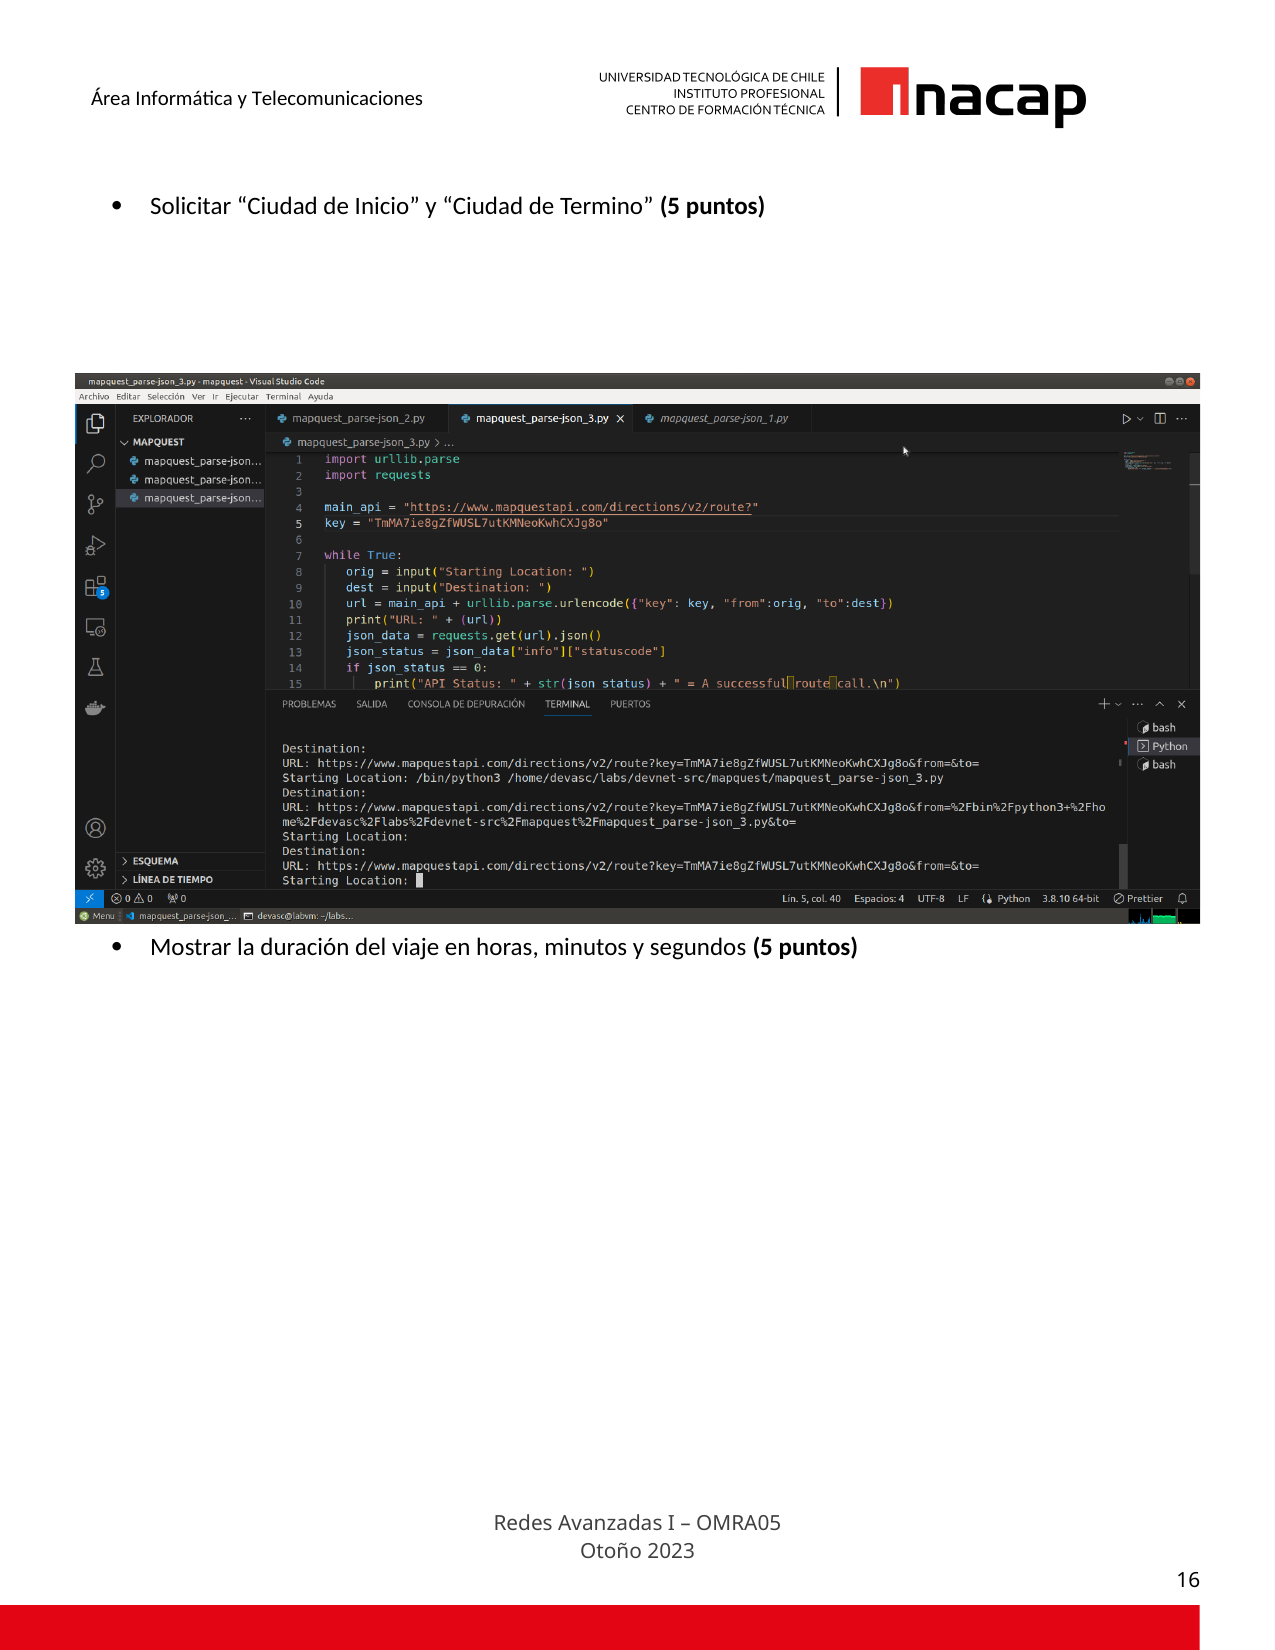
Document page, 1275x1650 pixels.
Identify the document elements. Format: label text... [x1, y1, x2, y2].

picture [75, 373, 1200, 924]
list Solicitar “Ciudad de Inicio” y “Ciudad de Termino” (5 puntos) [112, 190, 1200, 221]
list Mostrar la duración del viaje en horas, minutos y segundos (5 puntos) [112, 931, 1200, 961]
picture [596, 63, 1088, 129]
